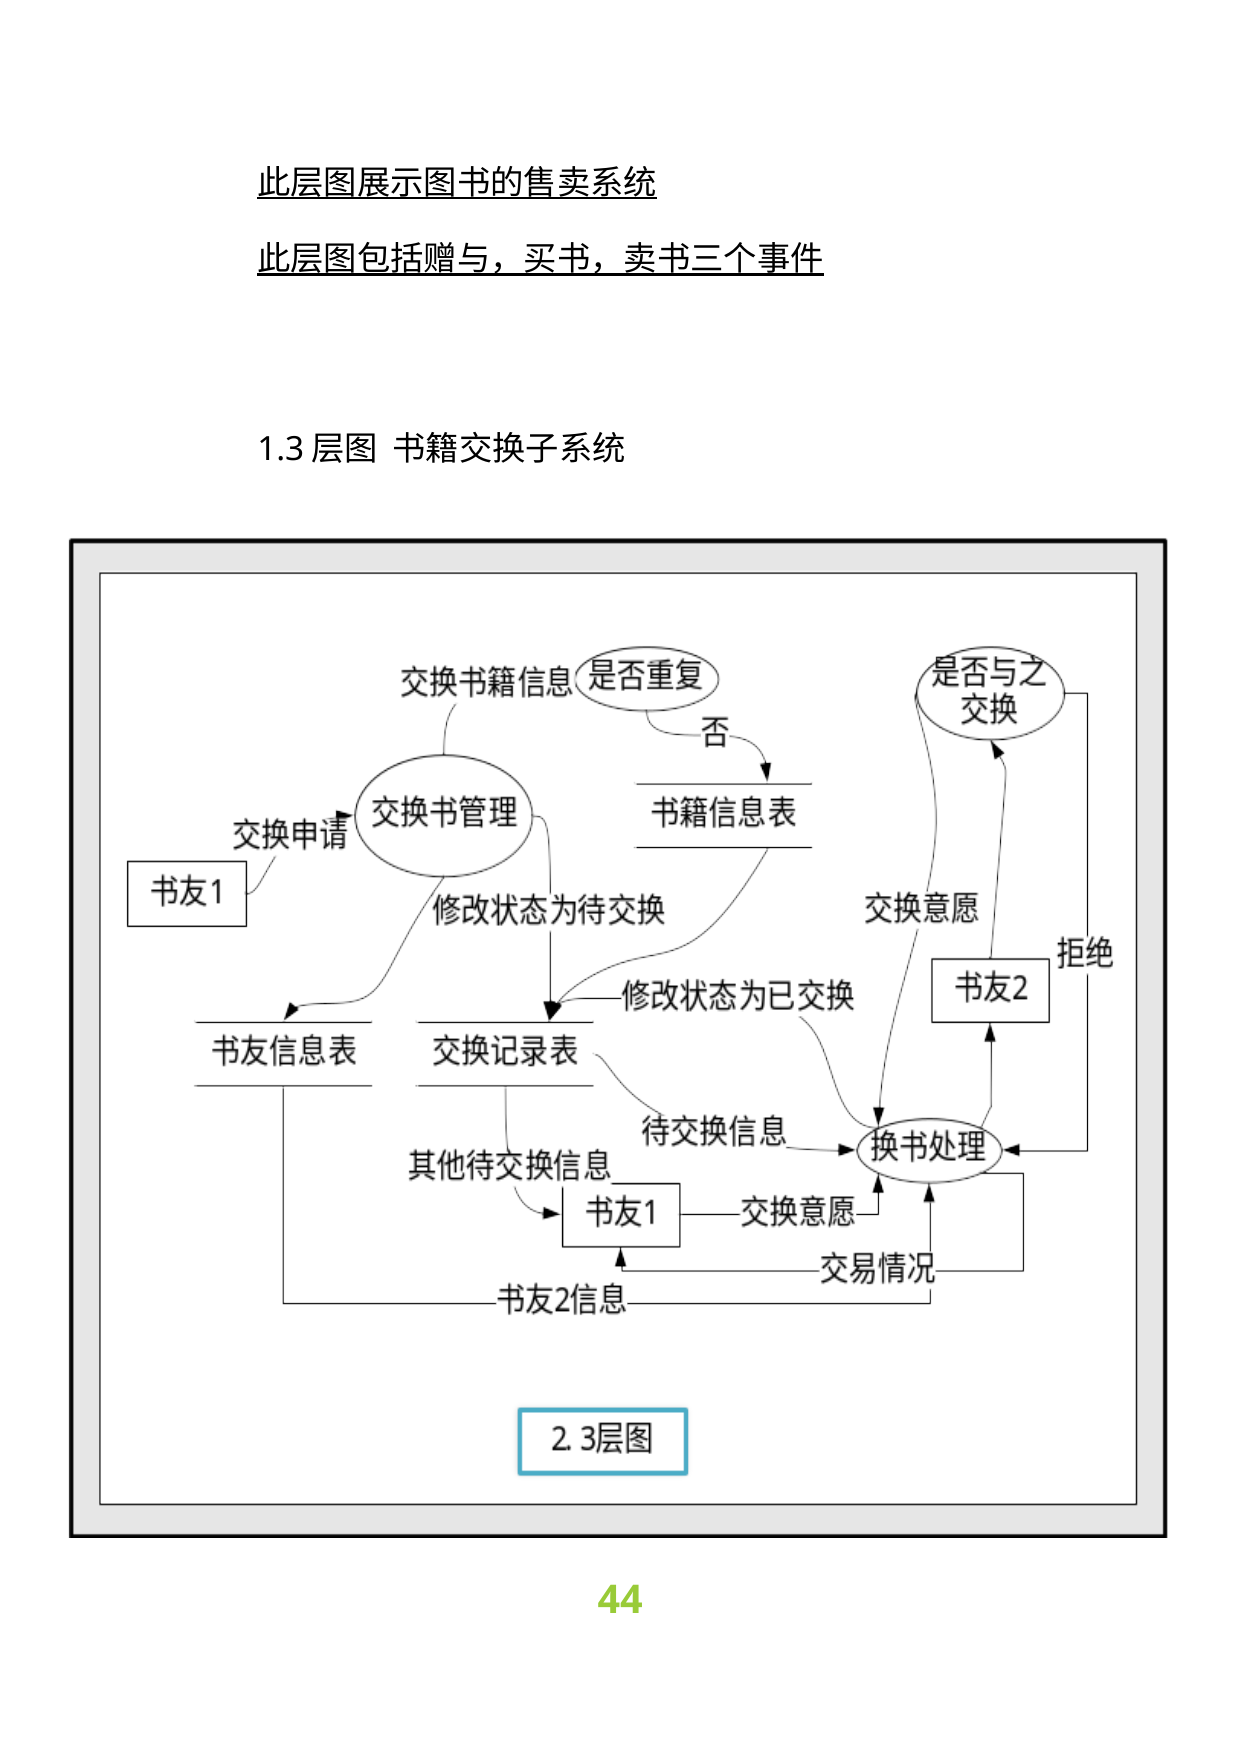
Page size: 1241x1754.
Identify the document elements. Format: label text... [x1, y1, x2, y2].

list 此层图包括赠与，买书，卖书三个事件 [257, 232, 1071, 280]
list 1.3层图 书籍交换子系统 [257, 422, 1071, 470]
list 此层图展示图书的售卖系统 [257, 156, 1071, 204]
